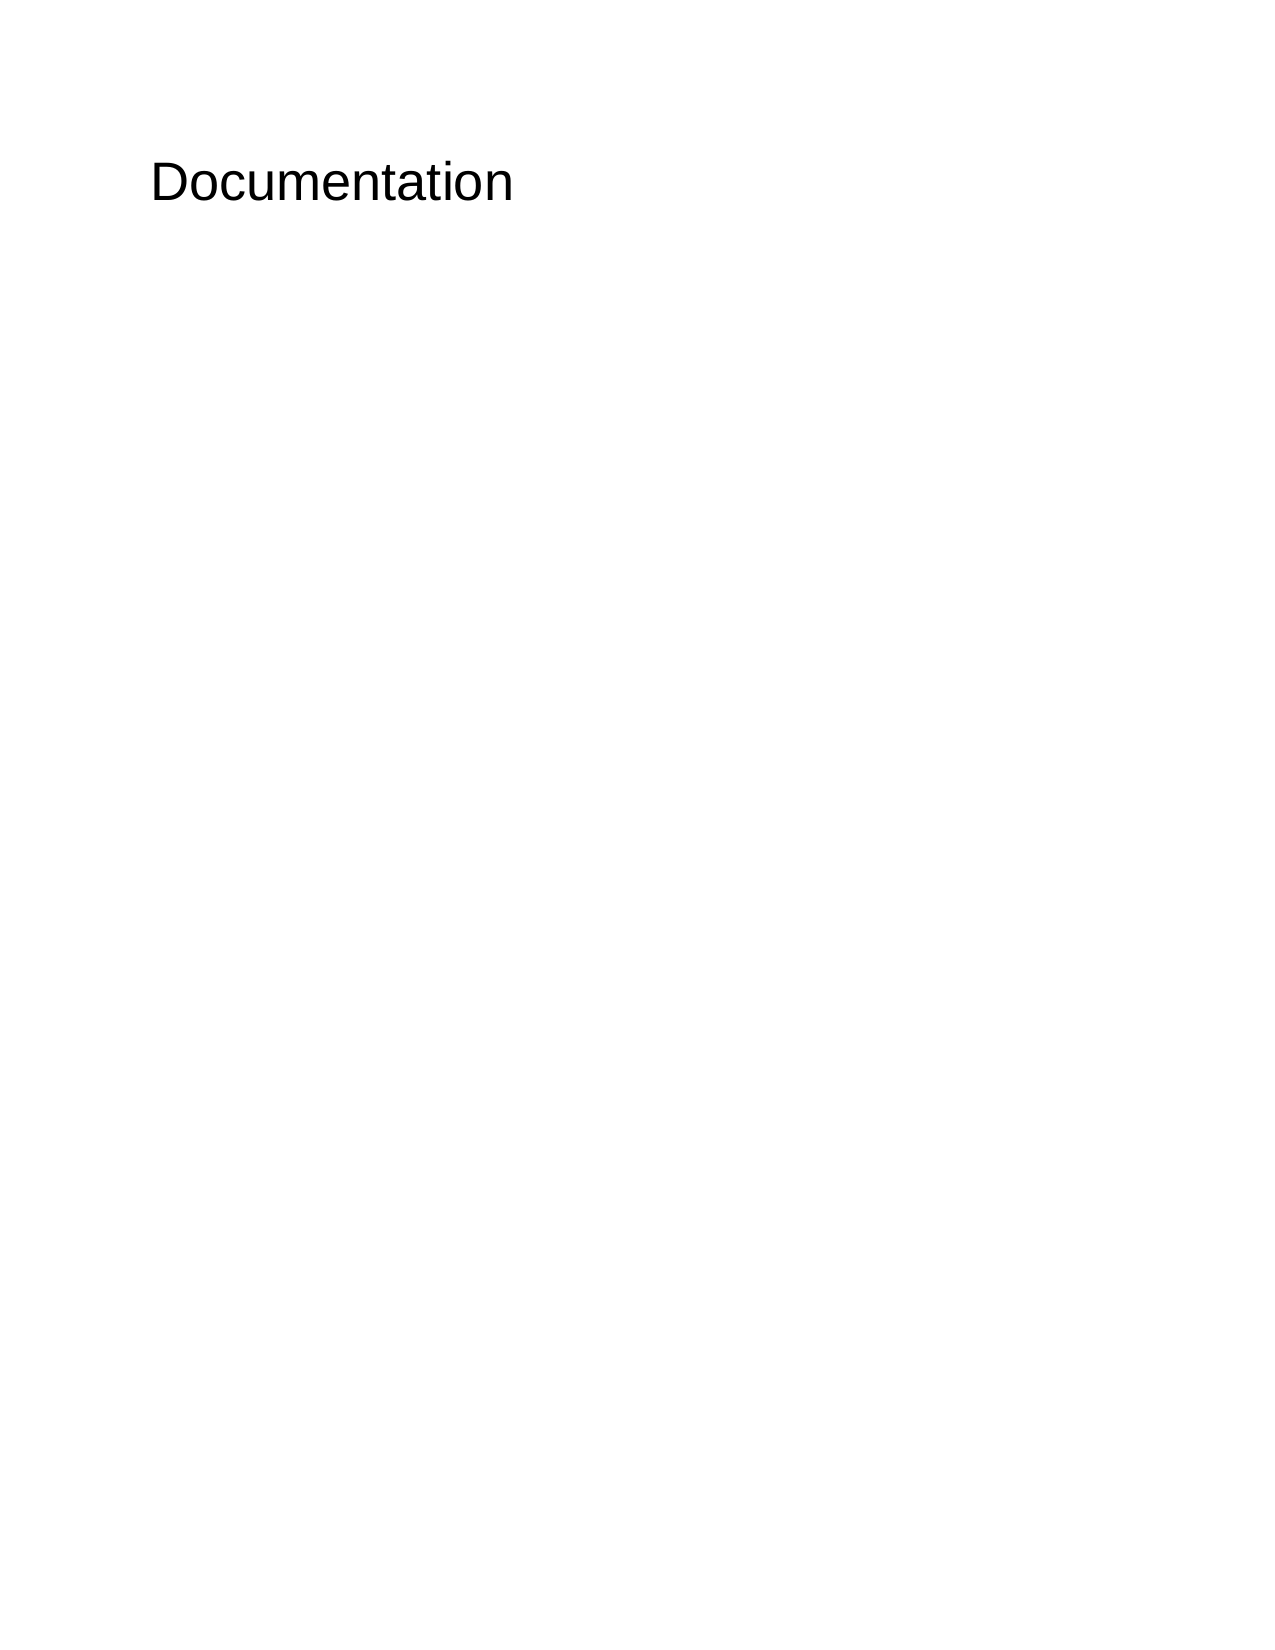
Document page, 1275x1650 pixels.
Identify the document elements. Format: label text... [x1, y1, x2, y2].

title Documentation [150, 150, 1125, 212]
